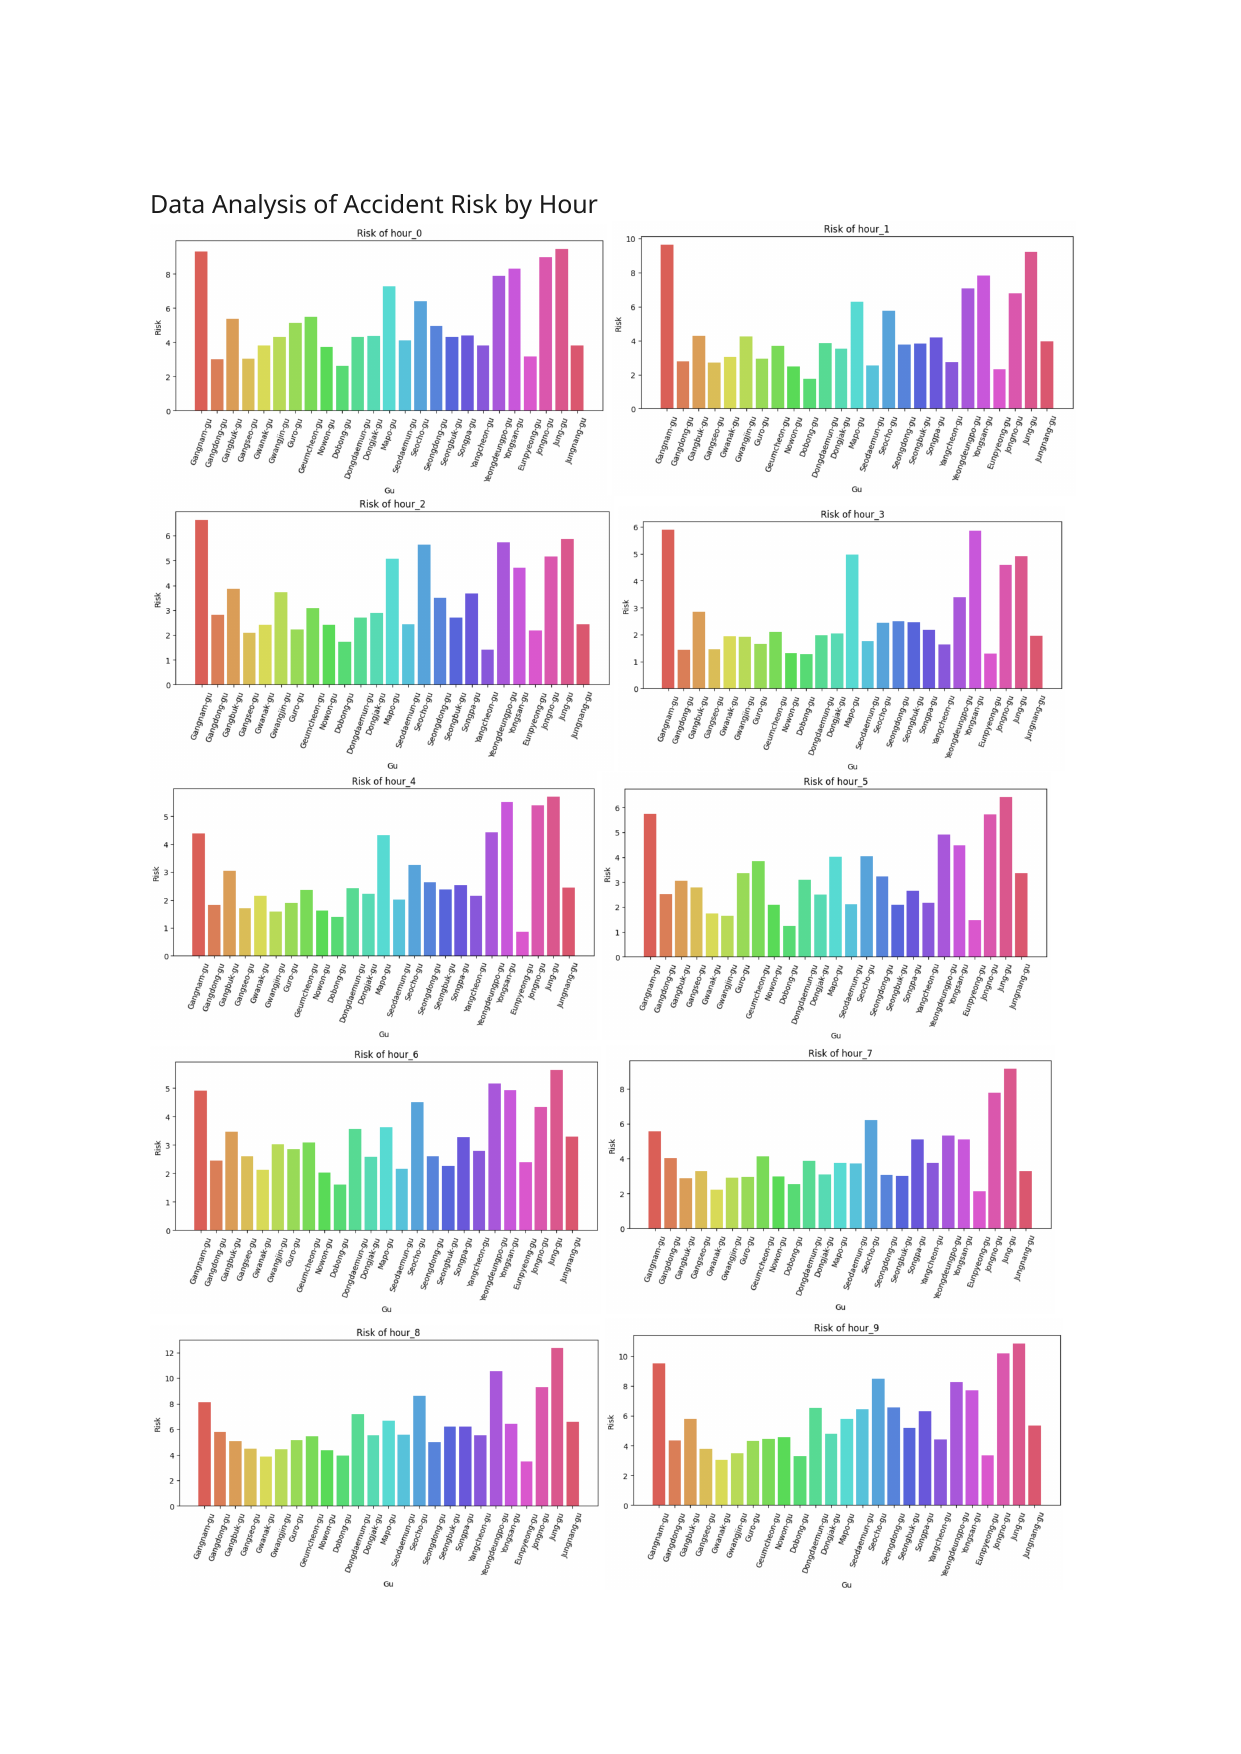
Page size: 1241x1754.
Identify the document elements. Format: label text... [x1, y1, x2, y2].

picture [605, 1045, 1055, 1314]
text Data Analysis of Accident Risk by Hour [150, 187, 1090, 221]
picture [150, 1325, 600, 1590]
picture [150, 1046, 601, 1314]
picture [604, 1318, 1063, 1590]
picture [601, 772, 1051, 1040]
picture [150, 221, 1077, 1040]
picture [618, 506, 1066, 771]
